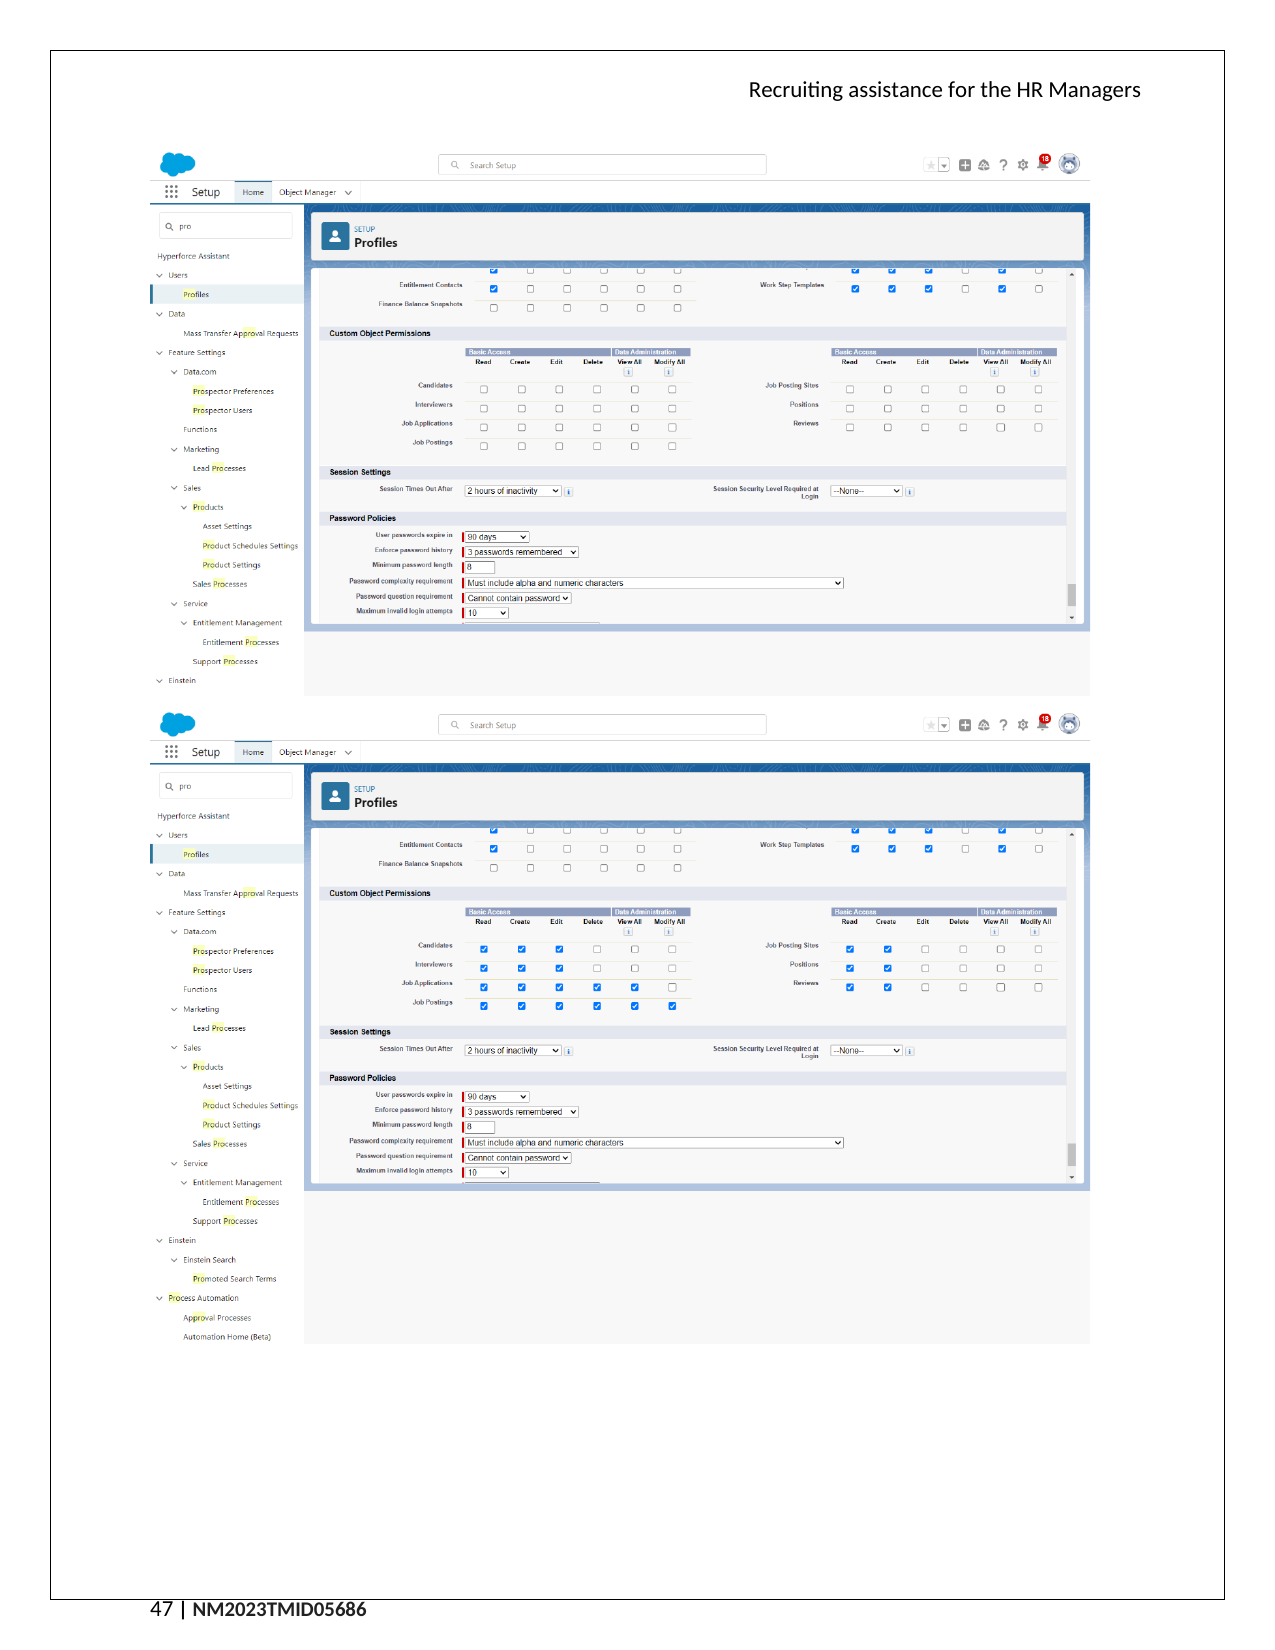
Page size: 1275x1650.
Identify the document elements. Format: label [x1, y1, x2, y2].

picture [150, 709, 1091, 1344]
picture [150, 150, 1091, 696]
